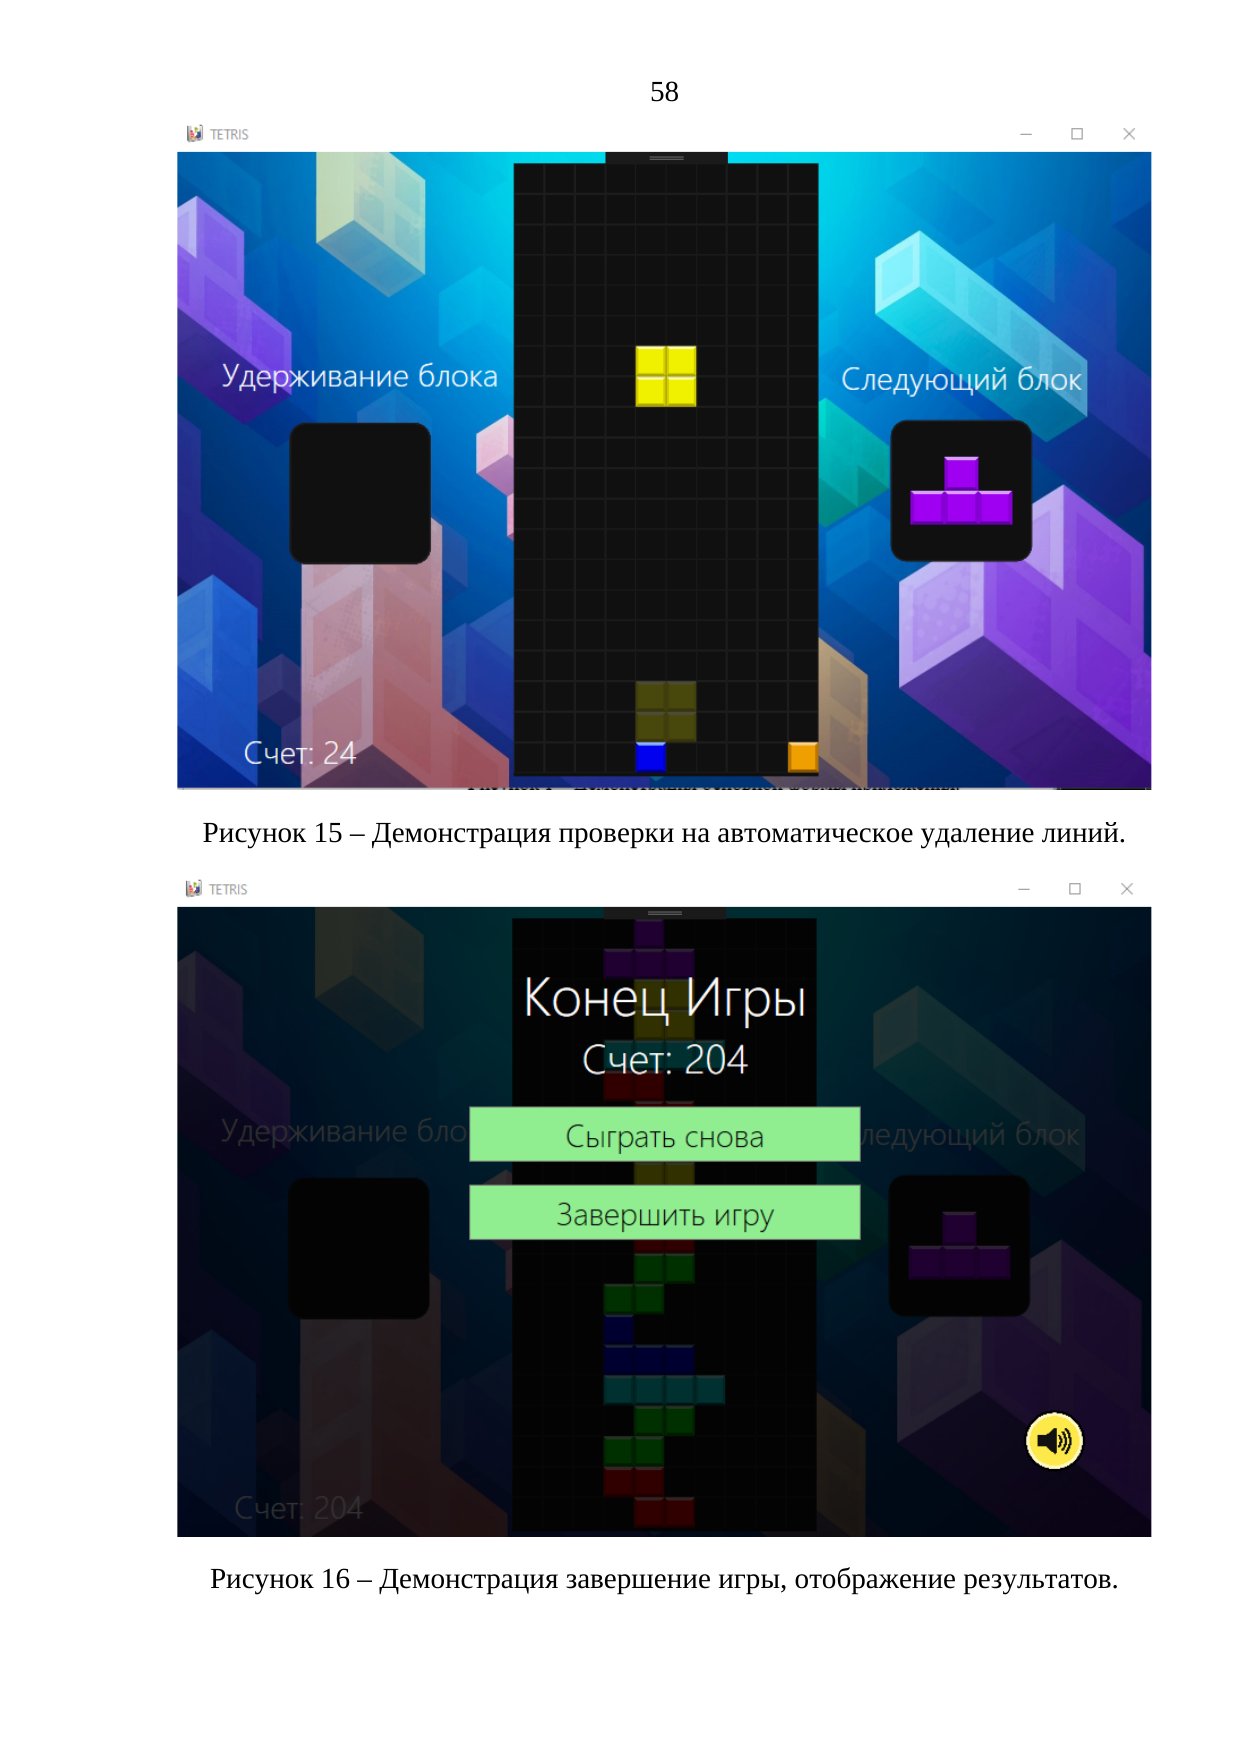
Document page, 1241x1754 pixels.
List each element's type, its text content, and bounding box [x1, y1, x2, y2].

picture [177, 873, 1152, 1537]
text Рисунок 16 – Демонстрация завершение игры, отображение результатов. [177, 1562, 1152, 1595]
text Рисунок 15 – Демонстрация проверки на автоматическое удаление линий. [177, 815, 1152, 848]
picture [177, 118, 1152, 790]
